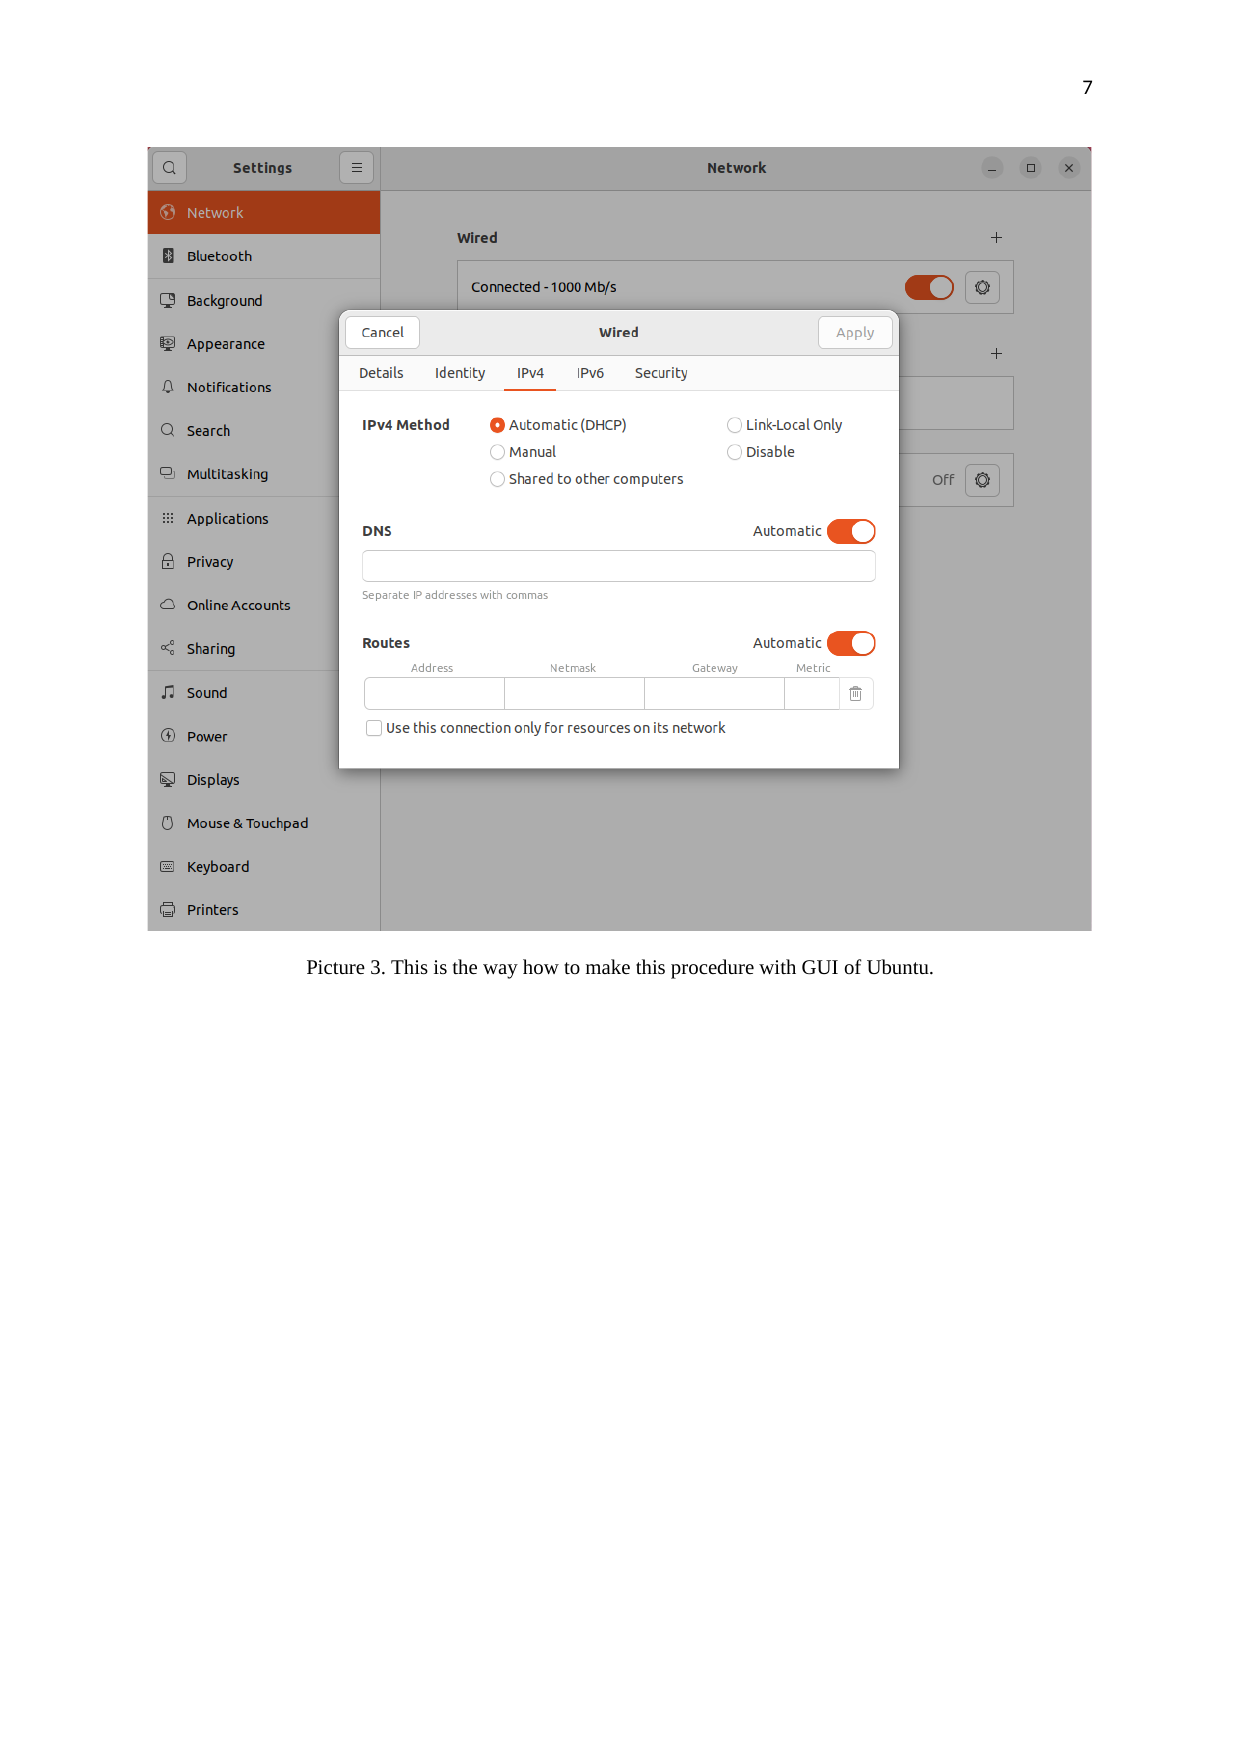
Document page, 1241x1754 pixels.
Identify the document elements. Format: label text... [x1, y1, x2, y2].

text Picture 3. This is the way how to make this procedure with GUI of Ubuntu. [148, 955, 1092, 979]
picture [147, 147, 1092, 931]
